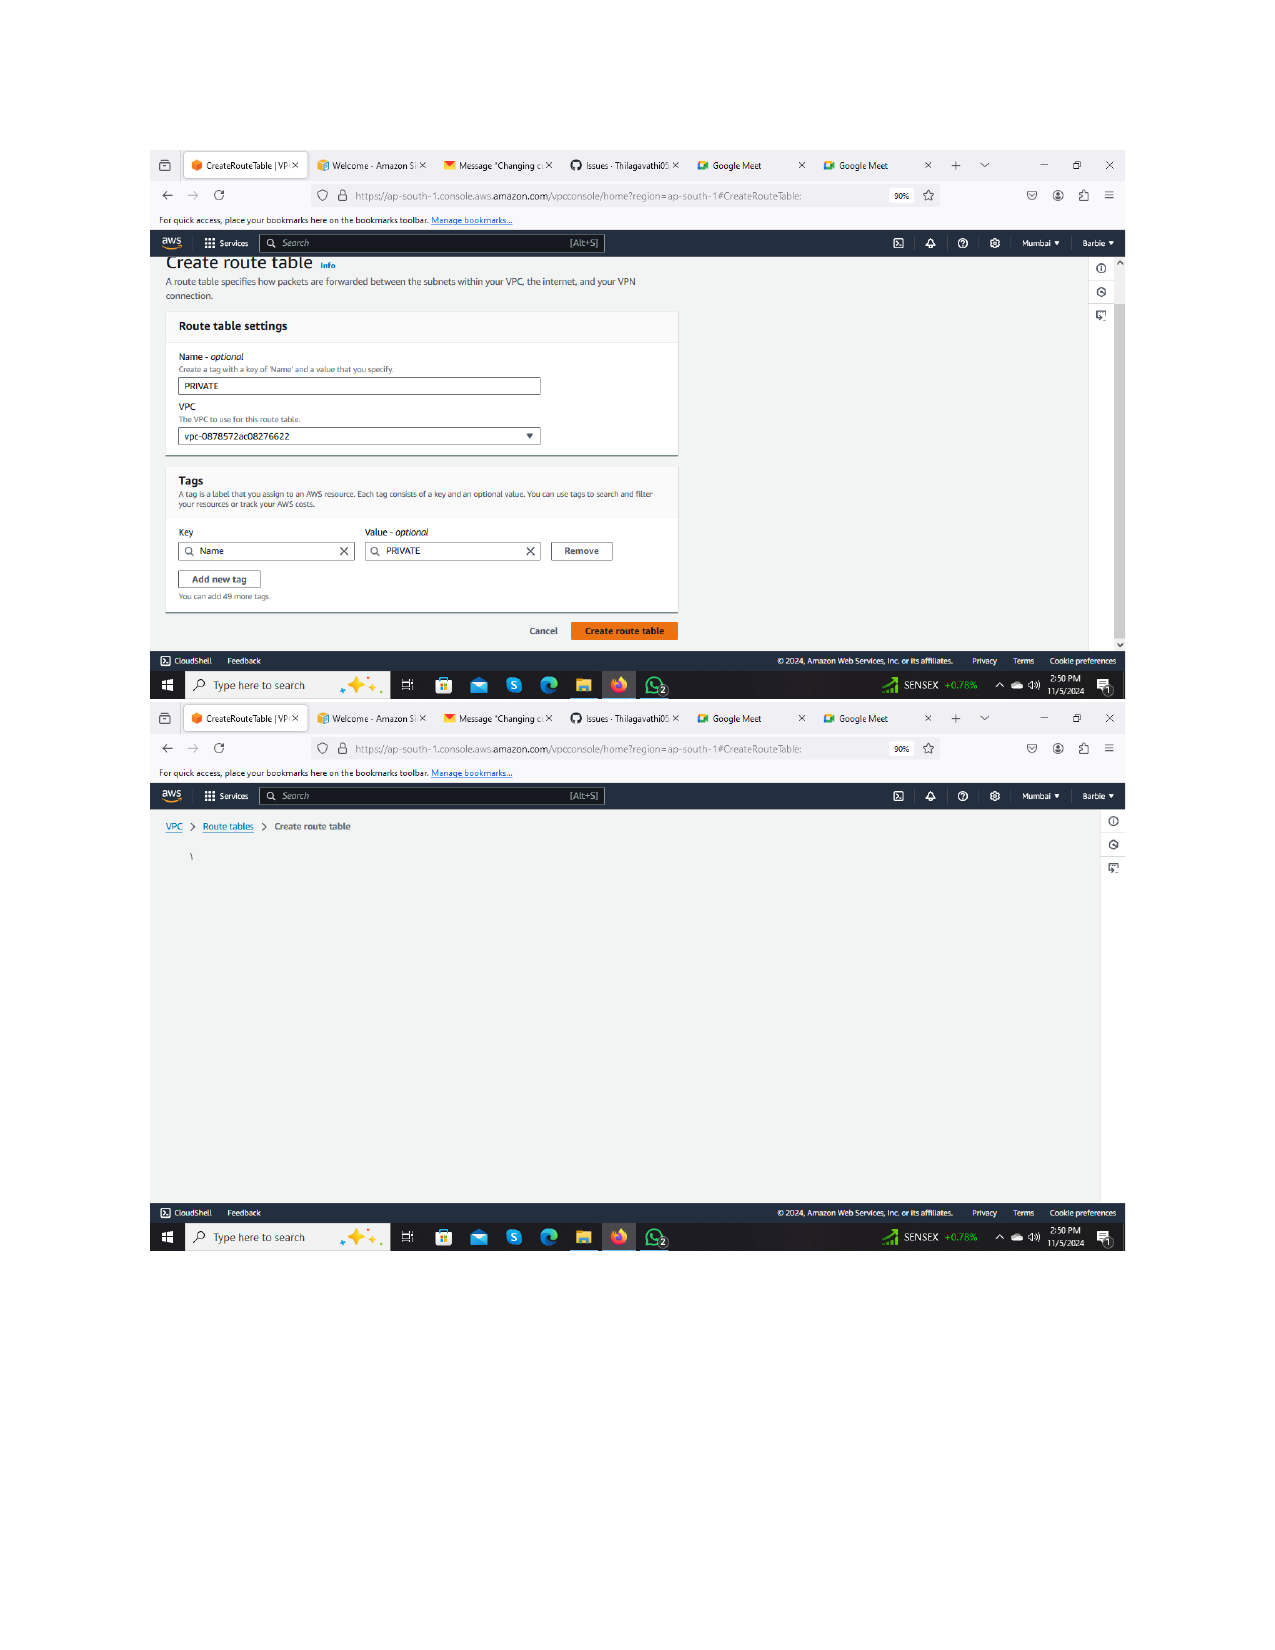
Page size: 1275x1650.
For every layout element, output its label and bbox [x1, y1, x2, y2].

picture [150, 702, 1125, 1251]
picture [150, 150, 1125, 699]
